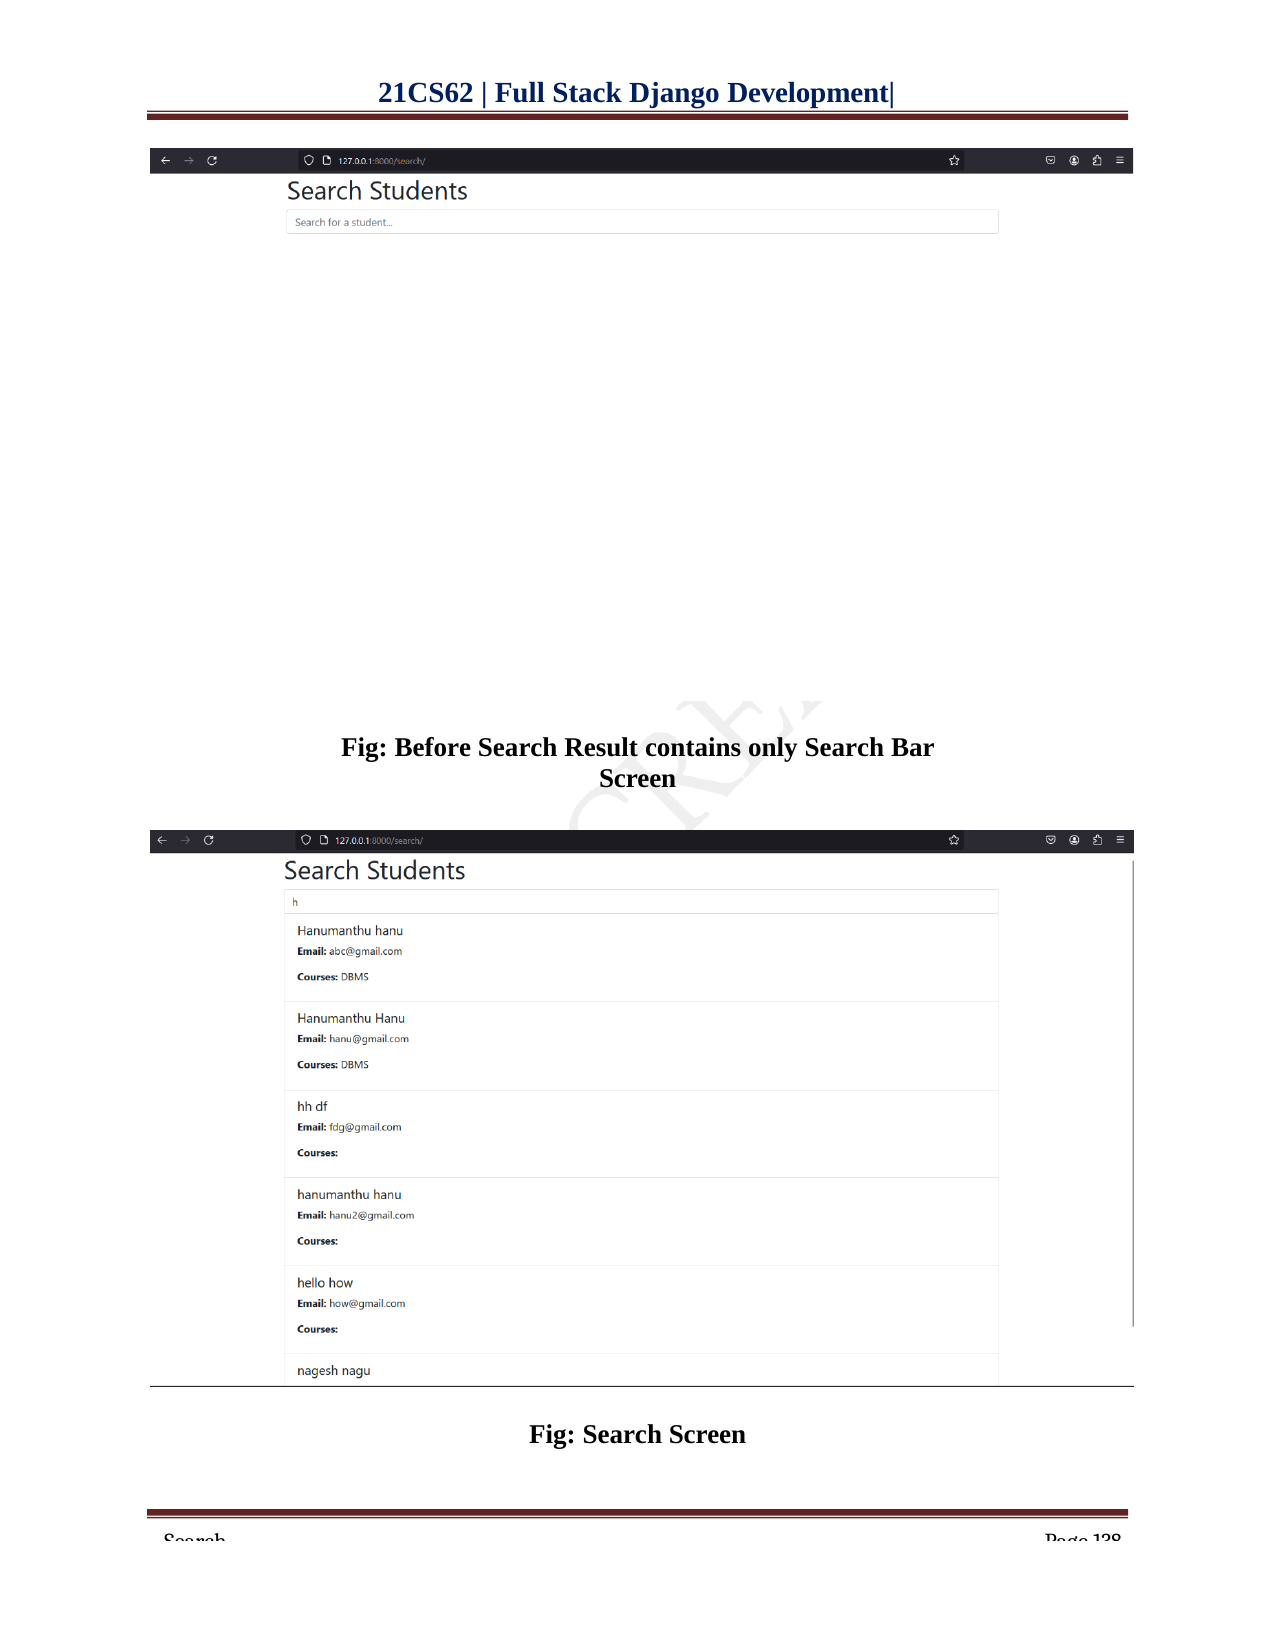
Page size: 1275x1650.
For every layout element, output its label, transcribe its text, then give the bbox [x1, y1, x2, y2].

text Fig: Before Search Result contains only Search Bar Screen [299, 731, 976, 793]
text Fig: Search Screen [154, 1418, 1121, 1449]
picture [150, 148, 1134, 1387]
